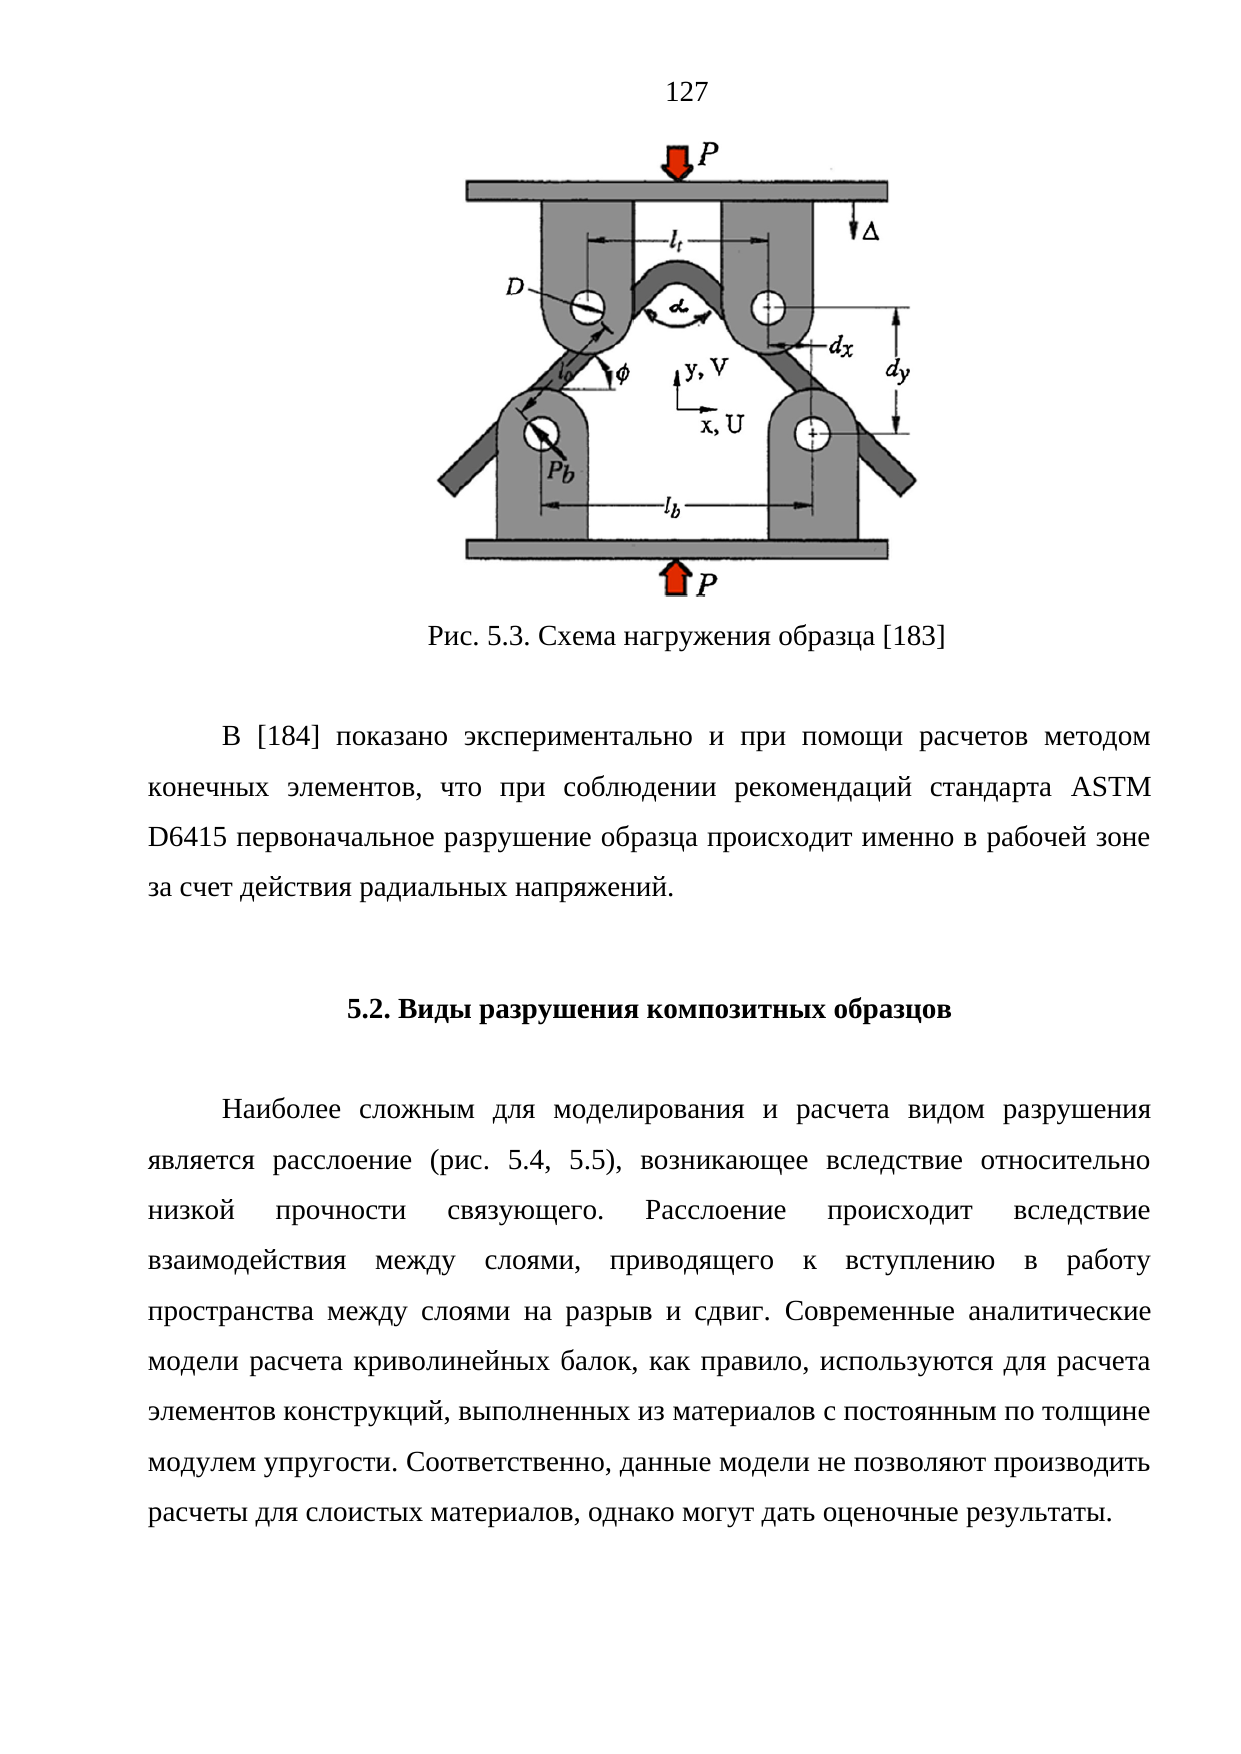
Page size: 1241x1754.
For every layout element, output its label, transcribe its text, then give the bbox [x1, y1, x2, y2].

text Наиболее сложным для моделирования и расчета видом разрушения является расслоение (рис. 5.4, 5.5), возникающее вследствие относительно низкой прочности связующего. Расслоение происходит вследствие взаимодействия между слоями, приводящего к вступлению в работу пространства между слоями на разрыв и сдвиг. Современные аналитические модели расчета криволинейных балок, как правило, используются для расчета элементов конструкций, выполненных из материалов с постоянным по толщине модулем упругости. Соответственно, данные модели не позволяют производить расчеты для слоистых материалов, однако могут дать оценочные результаты. [148, 1091, 1152, 1527]
subtitle 5.2. Виды разрушения композитных образцов [148, 991, 1152, 1024]
text Рис. 5.3. Схема нагружения образца [183] [148, 618, 1152, 651]
picture [433, 141, 940, 601]
text В [184] показано экспериментально и при помощи расчетов методом конечных элементов, что при соблюдении рекомендаций стандарта ASTM D6415 первоначальное разрушение образца происходит именно в рабочей зоне за счет действия радиальных напряжений. [148, 718, 1152, 903]
